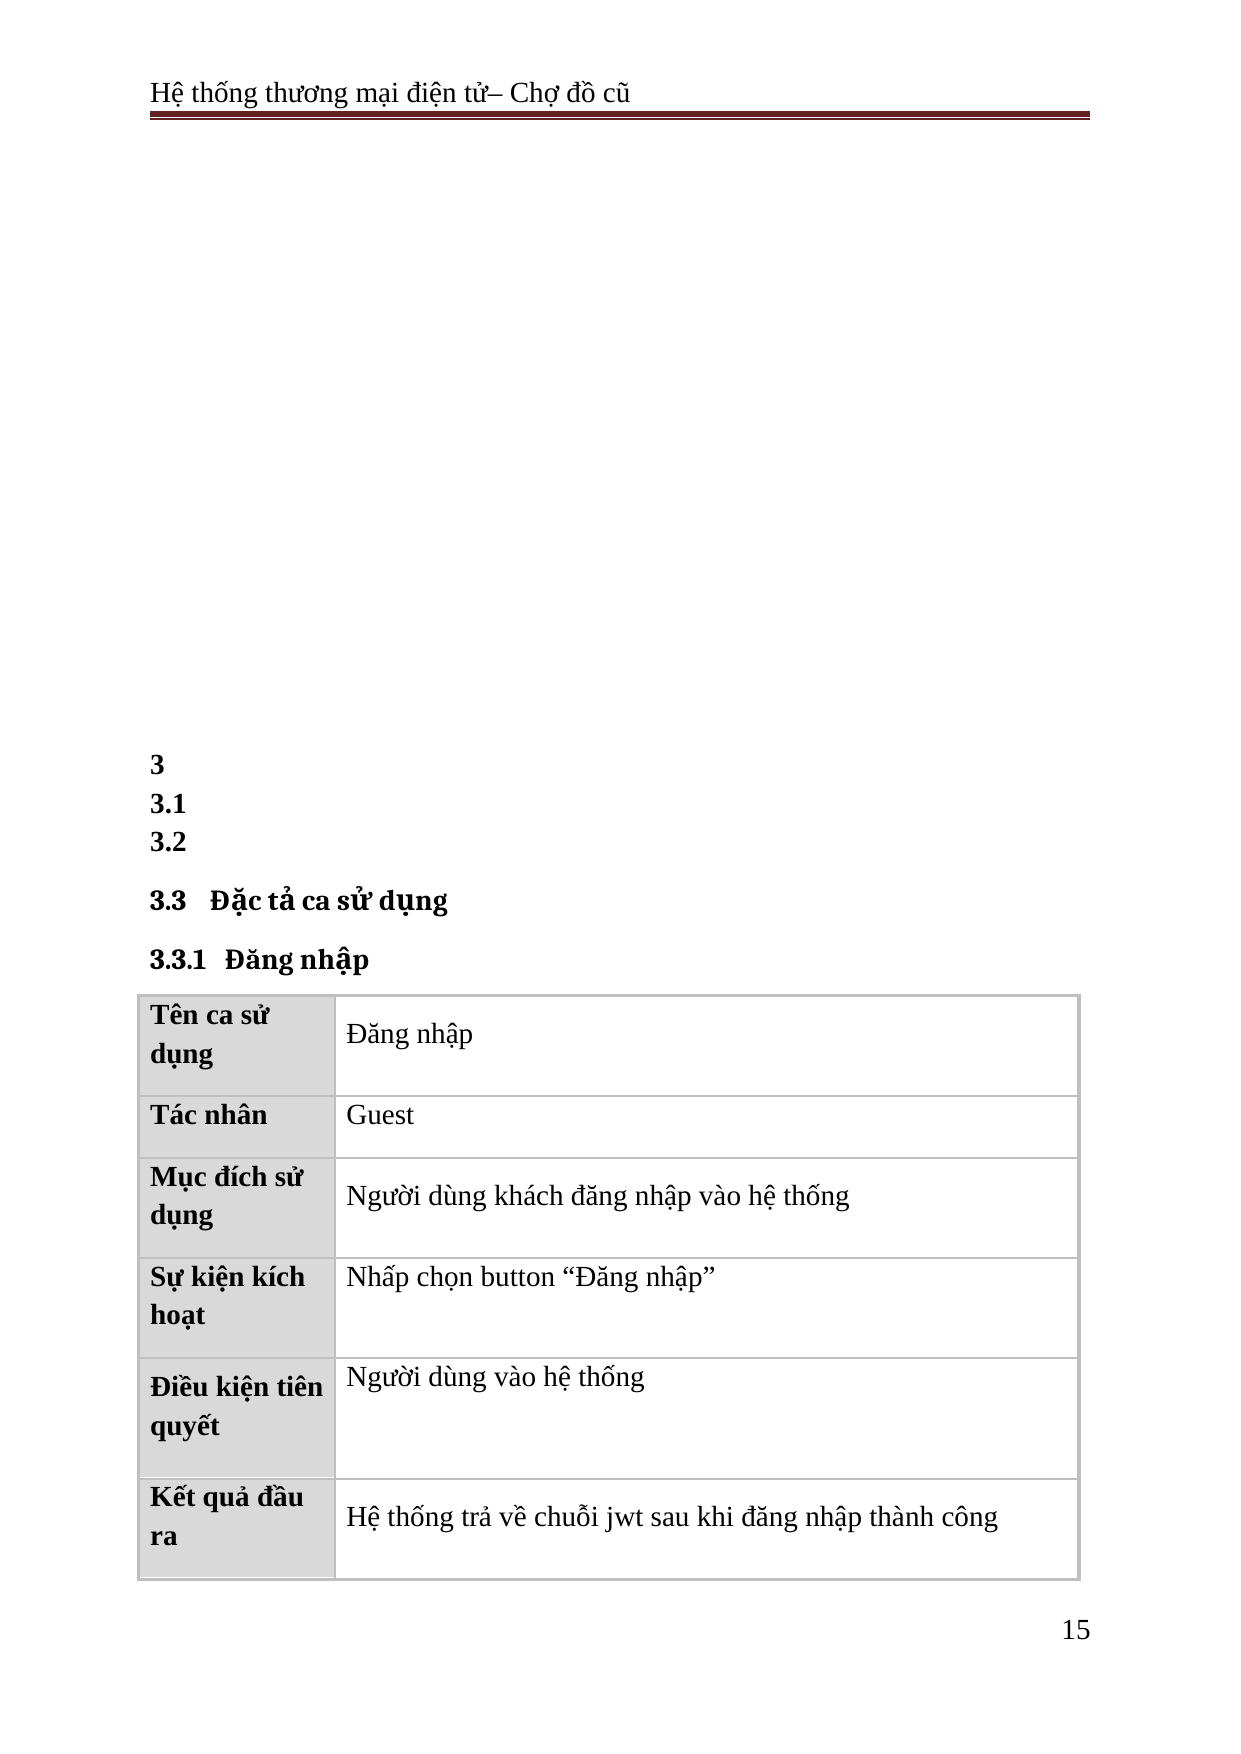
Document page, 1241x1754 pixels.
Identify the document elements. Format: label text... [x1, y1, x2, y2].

table_cell Hệ thống trả về chuỗi jwt sau khi đăng nhập thành công [336, 1480, 1077, 1577]
table_header Đăng nhập [336, 997, 1077, 1095]
subtitle Đặc tả ca sử dụng [150, 884, 1090, 917]
table_cell Kết quả đầu ra [140, 1480, 334, 1577]
table_cell Điều kiện tiên quyết [140, 1359, 334, 1477]
table_cell Người dùng khách đăng nhập vào hệ thống [336, 1159, 1077, 1257]
table_cell Guest [336, 1097, 1077, 1157]
table_header Tên ca sử dụng [140, 997, 334, 1095]
table_cell Người dùng vào hệ thống [336, 1359, 1077, 1477]
table_cell Tác nhân [140, 1097, 334, 1157]
subtitle Đăng nhập [150, 943, 1090, 977]
table_cell Sự kiện kích hoạt [140, 1259, 334, 1357]
table_cell Nhấp chọn button “Đăng nhập” [336, 1259, 1077, 1357]
table_cell Mục đích sử dụng [140, 1159, 334, 1257]
